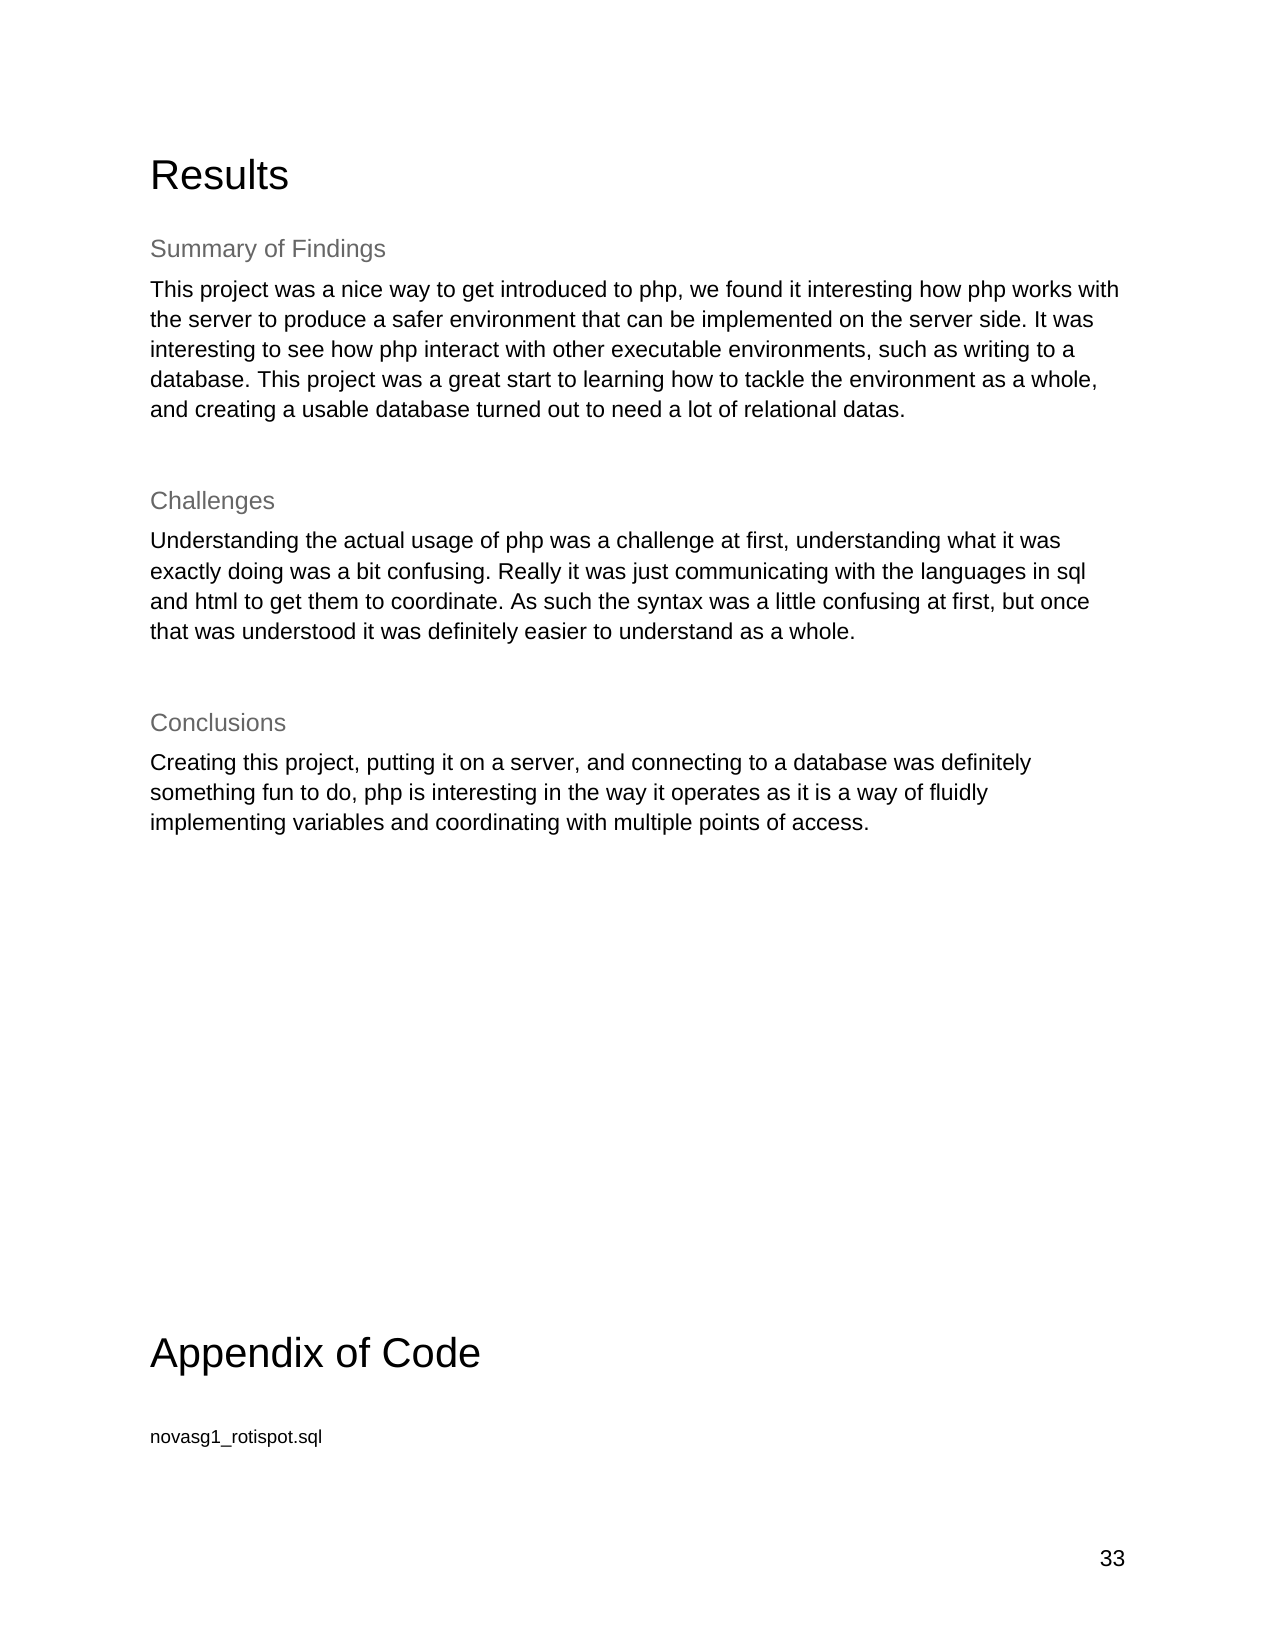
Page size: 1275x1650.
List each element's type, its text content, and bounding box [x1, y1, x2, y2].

subtitle Challenges [150, 486, 1125, 515]
subtitle Conclusions [150, 708, 1125, 736]
subtitle Results [150, 150, 1125, 198]
subtitle Appendix of Code [150, 1328, 1125, 1376]
subtitle Summary of Findings [150, 234, 1125, 263]
text Creating this project, putting it on a server, and connecting to a database was definitely something fun to do, php is interesting in the way it operates as it is a way of fluidly implementing variables and coordinating with multiple points of access. [150, 749, 1125, 836]
text This project was a nice way to get introduced to php, we found it interesting how php works with the server to produce a safer environment that can be implemented on the server side. It was interesting to see how php interact with other executable environments, such as writing to a database. This project was a great start to learning how to tackle the environment as a whole, and creating a usable database turned out to need a lot of relational datas. [150, 276, 1125, 423]
text novasg1_rotispot.sql [150, 1426, 1125, 1447]
text Understanding the actual usage of php was a challenge at first, understanding what it was exactly doing was a bit confusing. Really it was just communicating with the languages in sql and html to get them to coordinate. As such the syntax was a little confusing at first, but once that was understood it was definitely easier to understand as a whole. [150, 527, 1125, 644]
